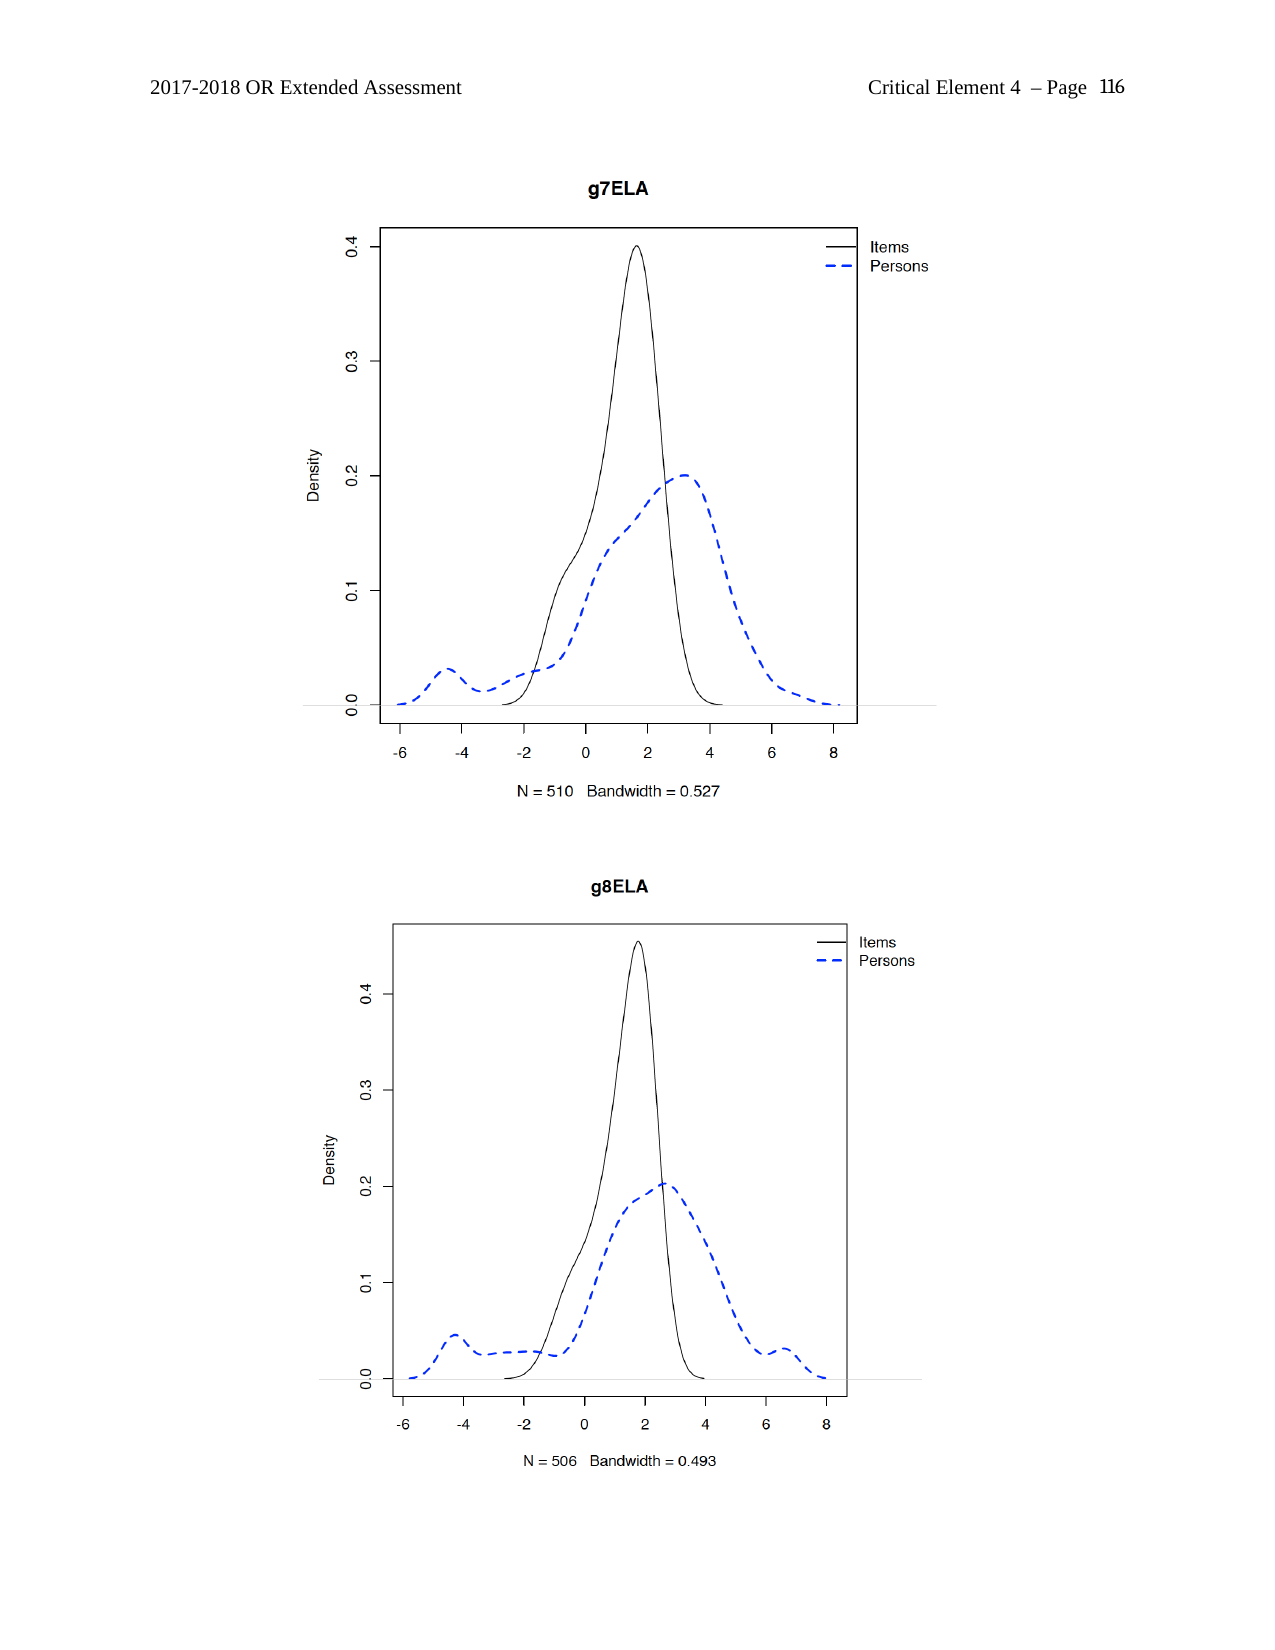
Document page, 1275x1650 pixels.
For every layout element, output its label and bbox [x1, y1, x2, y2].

picture [318, 850, 957, 1489]
picture [302, 150, 973, 820]
